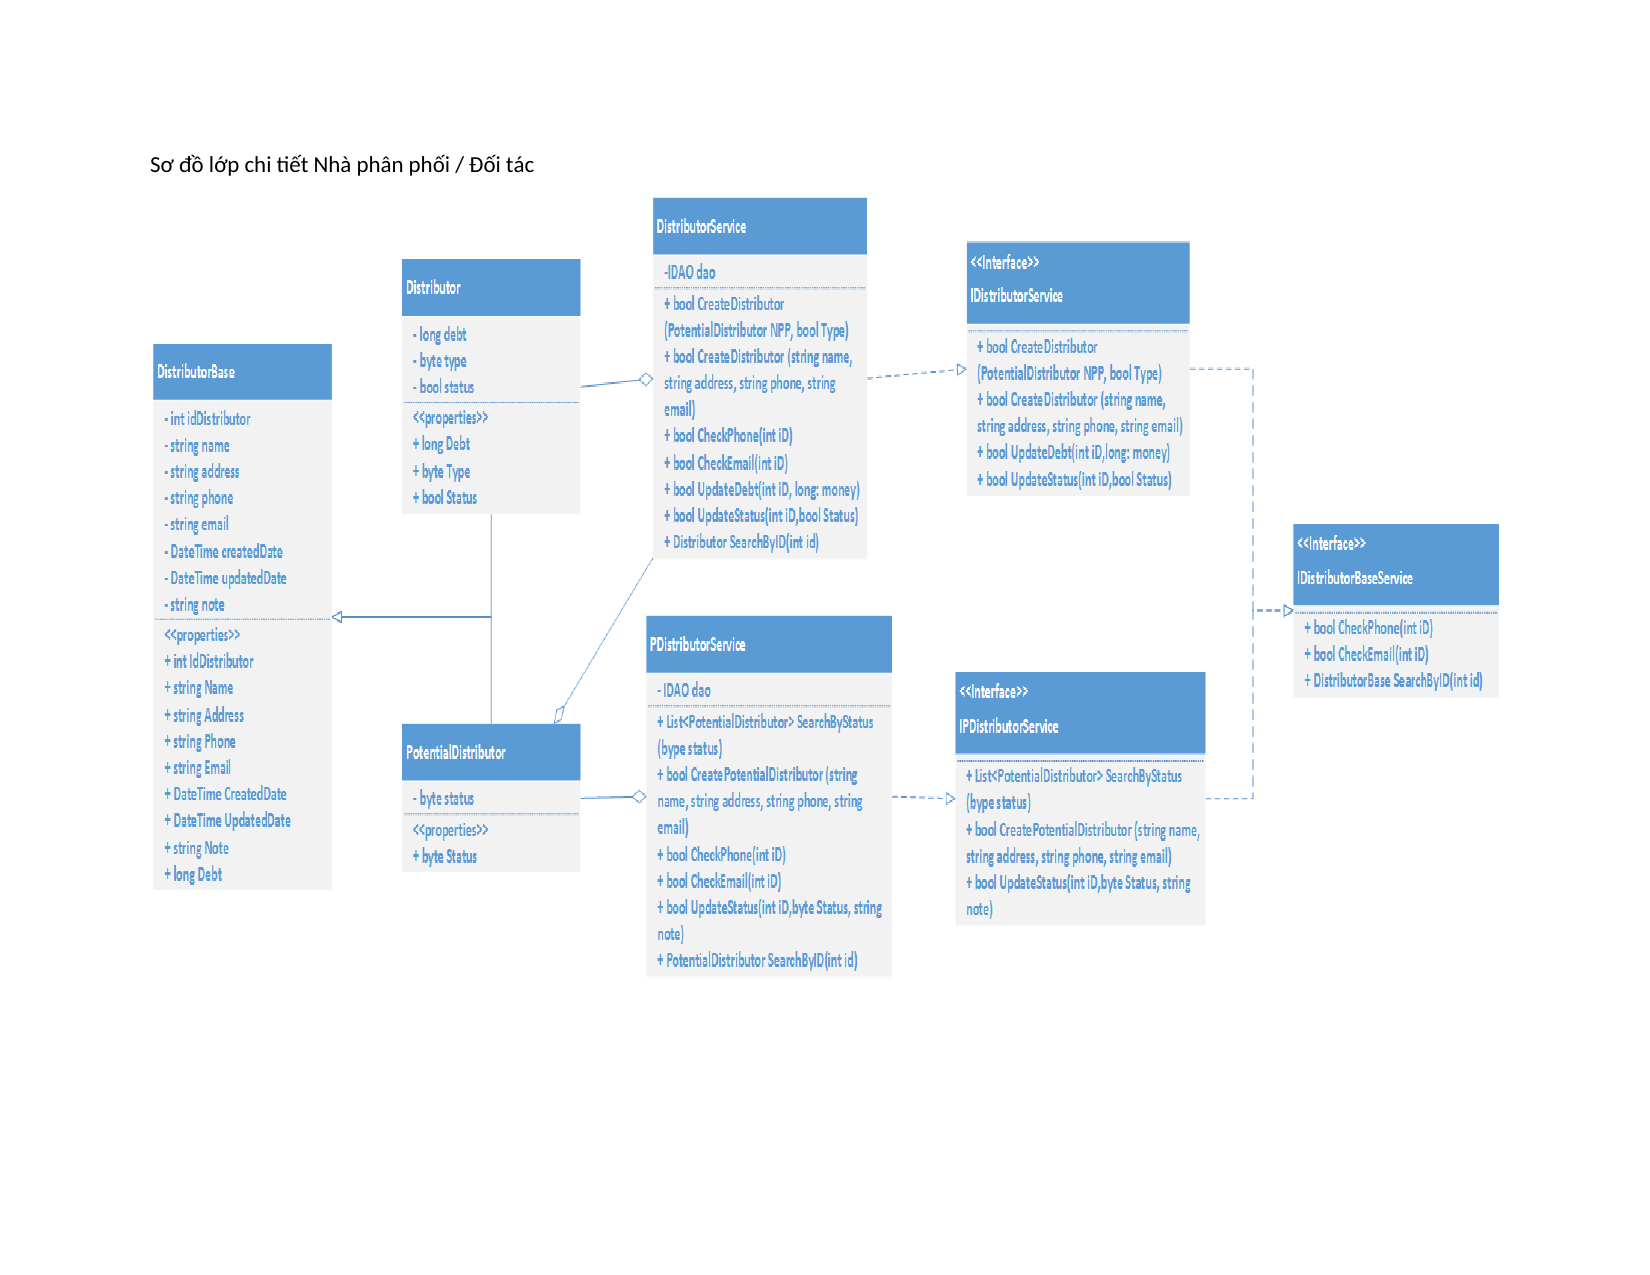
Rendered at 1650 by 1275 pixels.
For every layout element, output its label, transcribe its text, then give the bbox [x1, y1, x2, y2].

picture [150, 196, 1500, 985]
text Sơ đồ lớp chi tiết Nhà phân phối / Đối tác [150, 150, 1500, 178]
